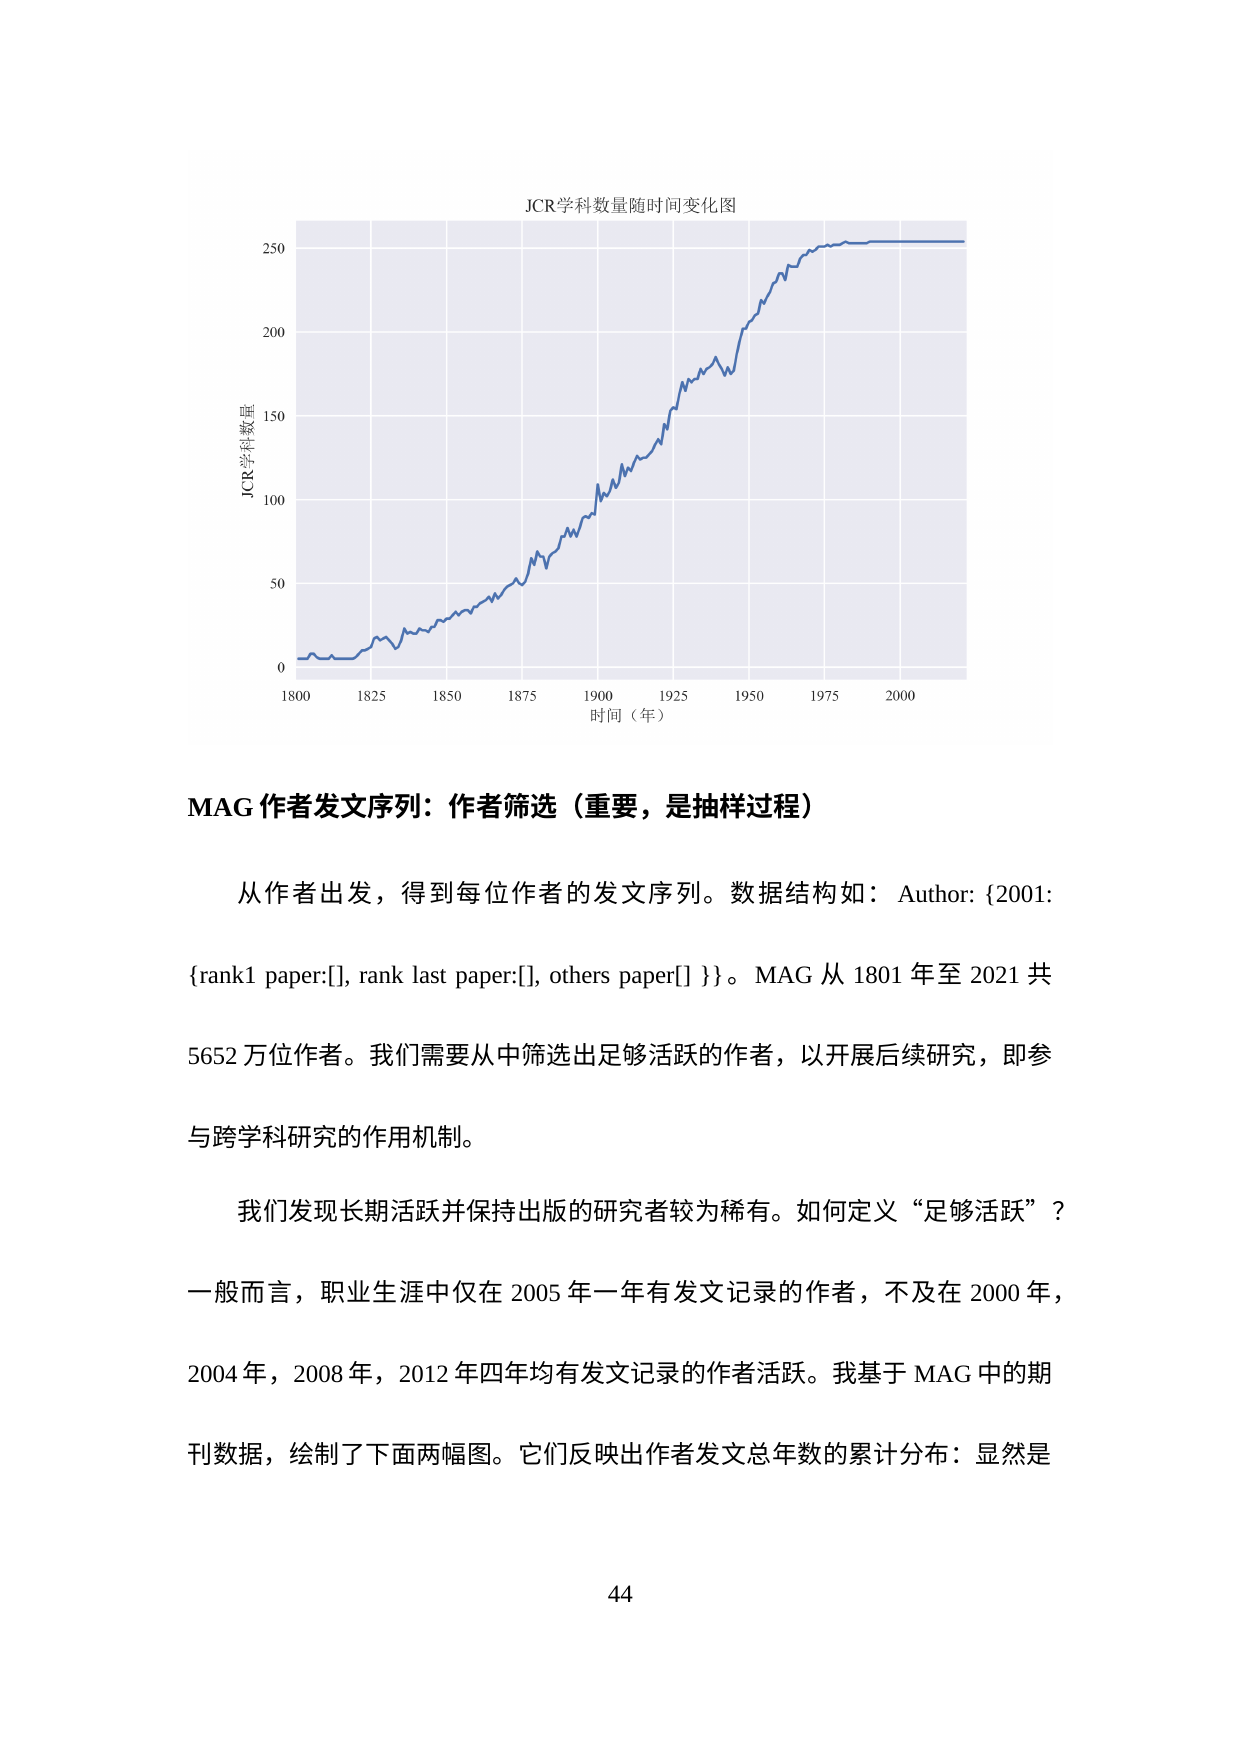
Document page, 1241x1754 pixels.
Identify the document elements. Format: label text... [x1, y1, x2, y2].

text 从作者出发，得到每位作者的发文序列。数据结构如：Author: {2001:{rank1 paper:[], rank last paper:[], others paper[] }}。MAG从1801年至2021共5652万位作者。我们需要从中筛选出足够活跃的作者，以开展后续研究，即参与跨学科研究的作用机制。 [187, 859, 1053, 1168]
picture [187, 150, 1053, 745]
subtitle MAG作者发文序列：作者筛选（重要，是抽样过程） [187, 772, 1053, 837]
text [187, 1177, 1053, 1486]
